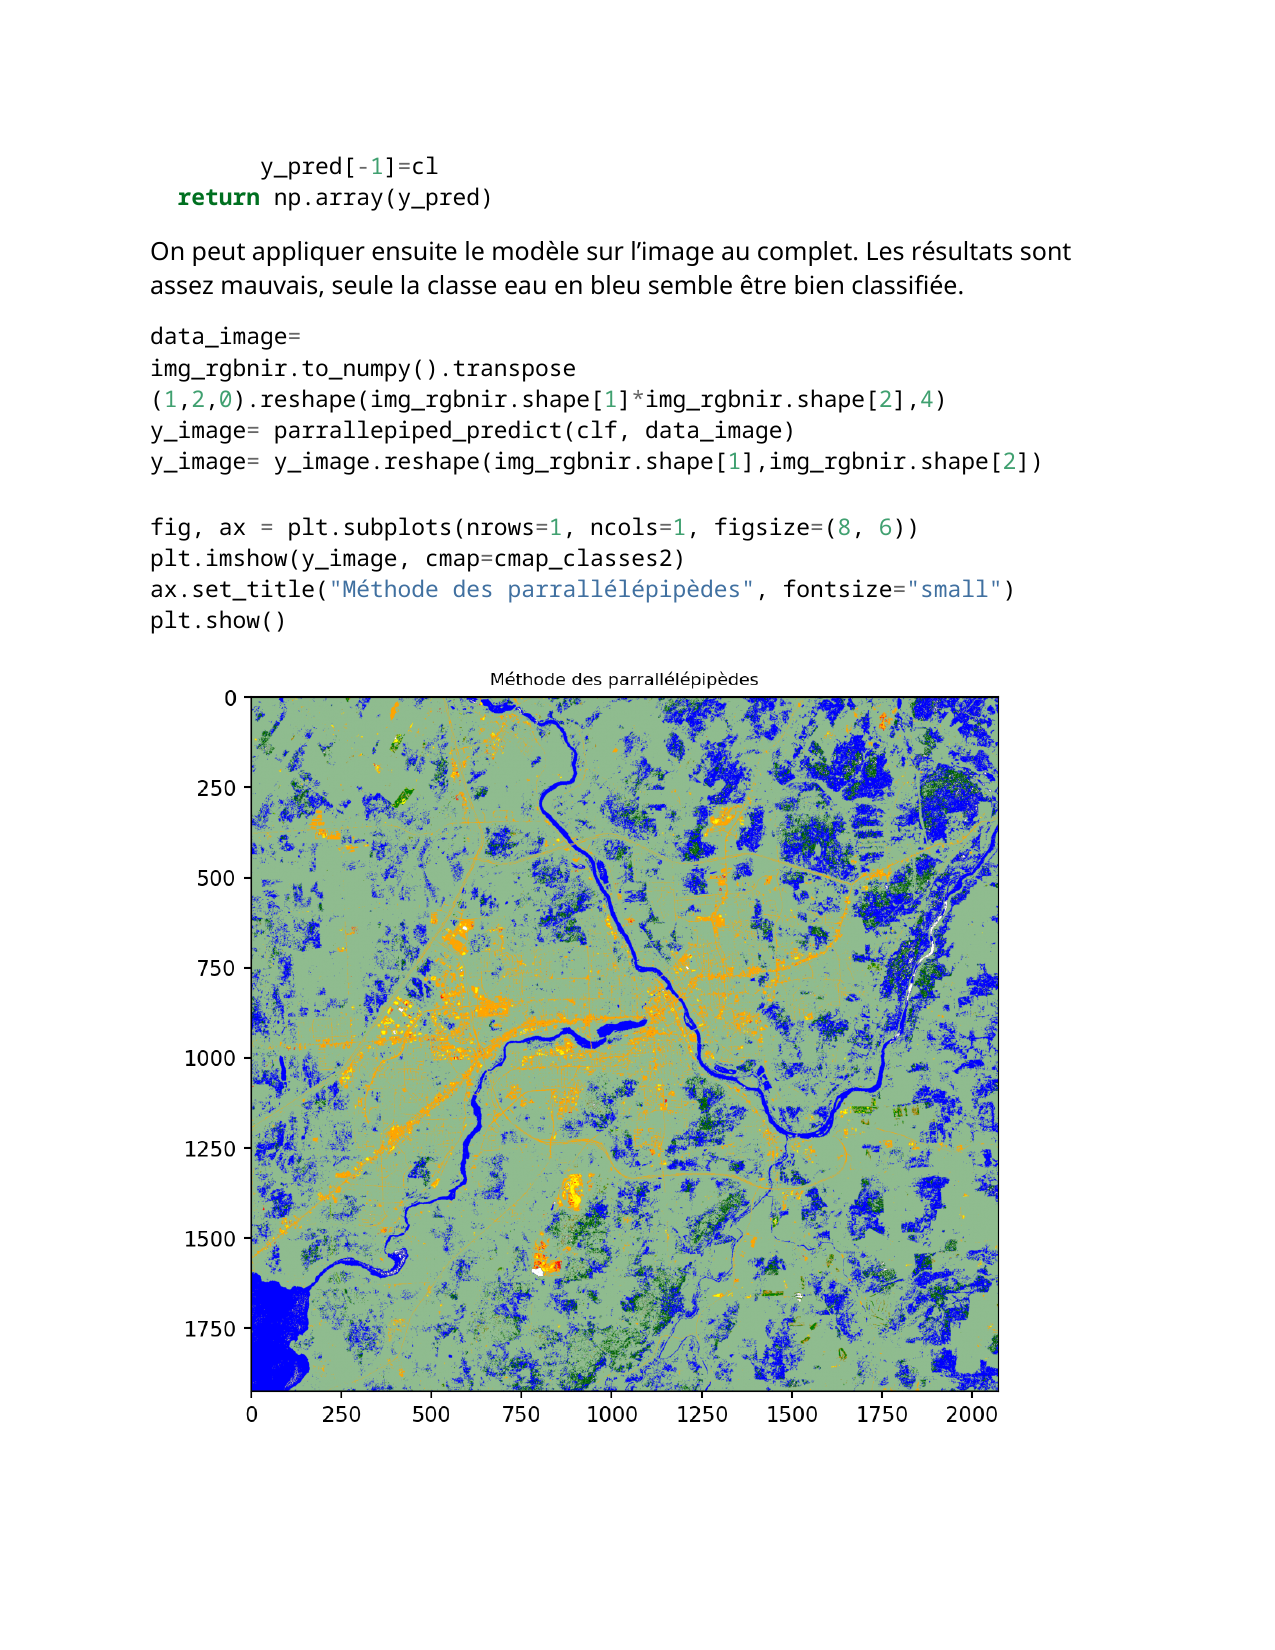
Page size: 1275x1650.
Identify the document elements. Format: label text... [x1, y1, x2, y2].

text On peut appliquer ensuite le modèle sur l’image au complet. Les résultats sont assez mauvais, seule la classe eau en bleu semble être bien classifiée. [150, 233, 1125, 301]
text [150, 150, 1125, 212]
text data_image= img_rgbnir.to_numpy().transpose(1,2,0).reshape(img_rgbnir.shape[1]*img_rgbnir.shape[2],4) y_image= parrallepiped_predict(clf, data_image) y_image= y_image.reshape(img_rgbnir.shape[1],img_rgbnir.shape[2]) fig, ax = plt.subplots(nrows=1, ncols=1, figsize=(8, 6)) plt.imshow(y_image, cmap=cmap_classes2) ax.set_title("Méthode des parrallélépipèdes", fontsize="small") plt.show() [150, 320, 1125, 636]
picture [168, 656, 1013, 1441]
